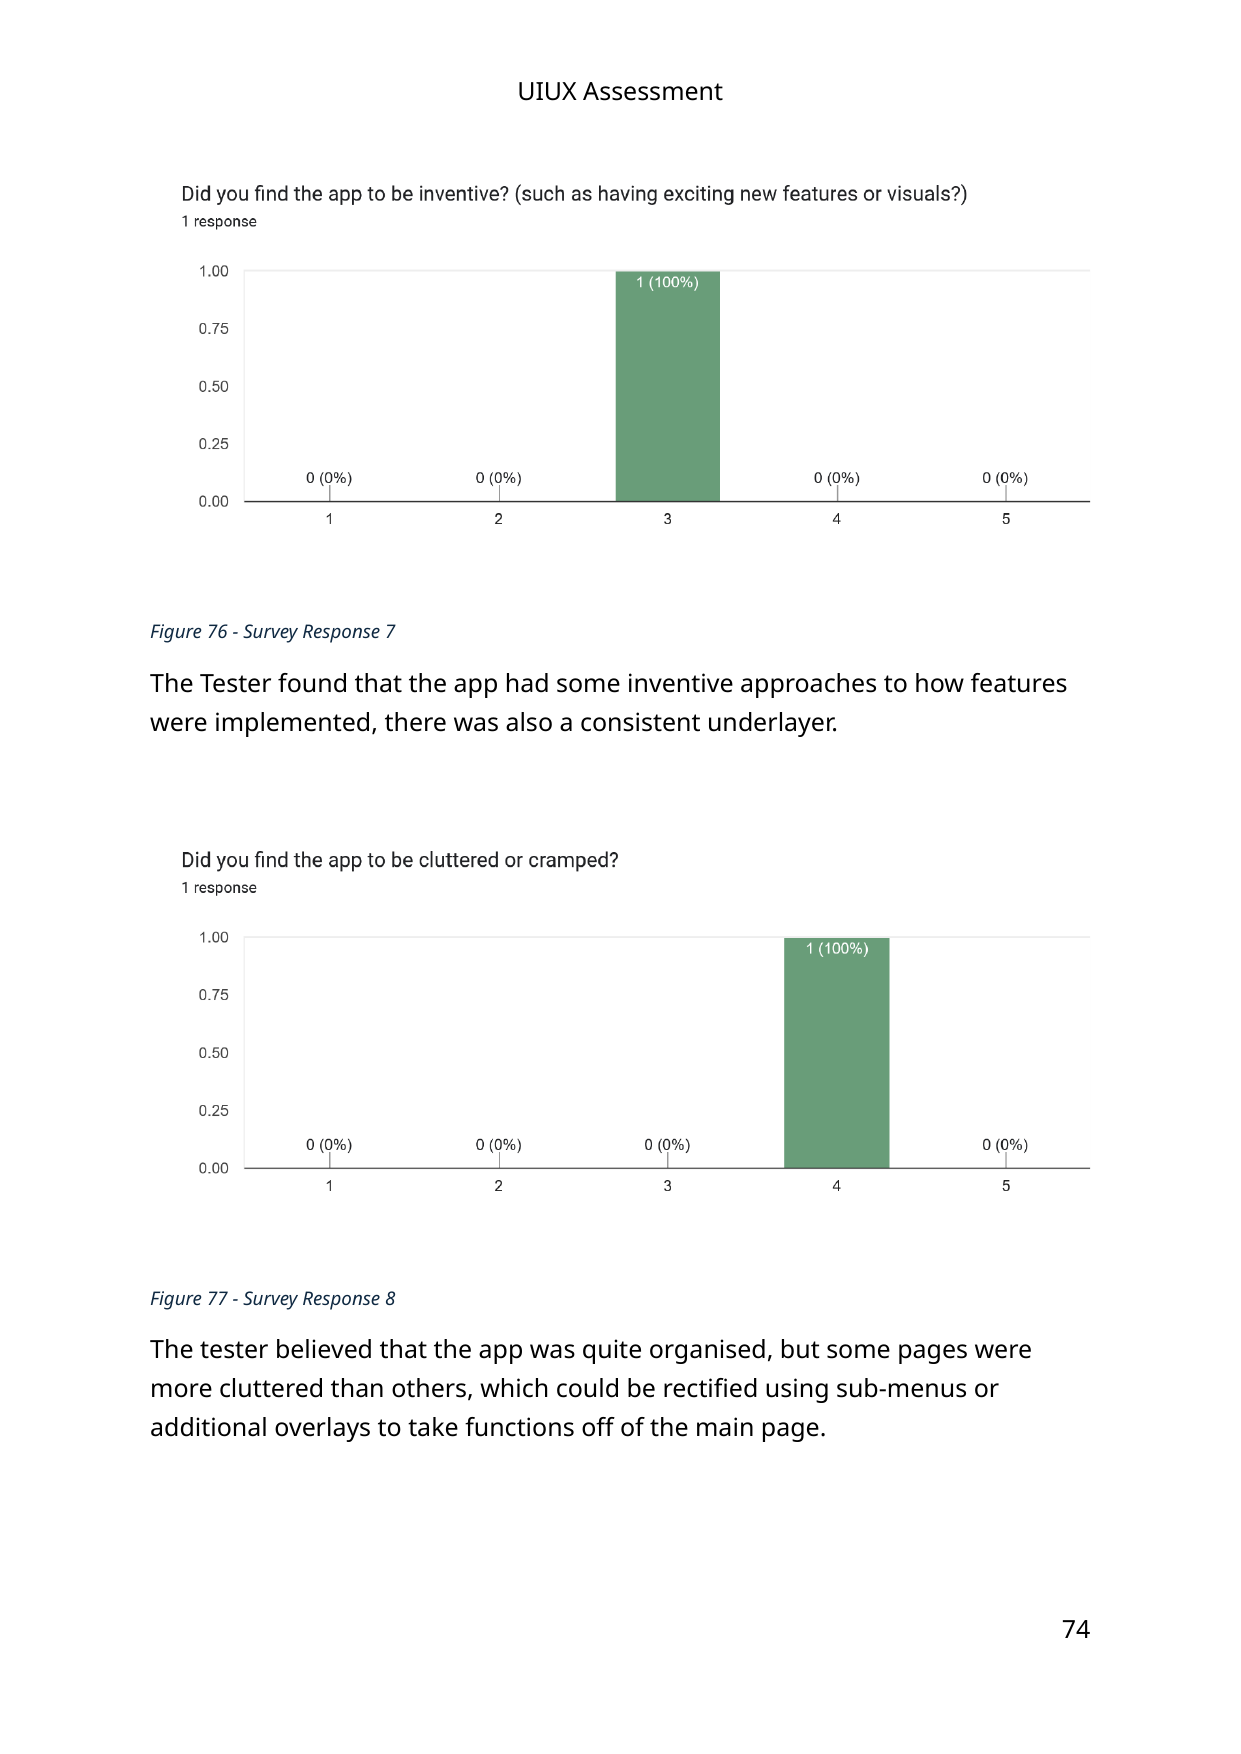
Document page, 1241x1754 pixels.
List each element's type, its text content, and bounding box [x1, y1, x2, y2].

text Figure 77 - Survey Response 8 [150, 1285, 1090, 1310]
text The Tester found that the app had some inventive approaches to how features were implemented, there was also a consistent underlayer. [150, 665, 1090, 738]
text Figure 76 - Survey Response 7 [150, 619, 1090, 644]
picture [150, 150, 1091, 597]
picture [150, 816, 1091, 1264]
text The tester believed that the app was quite organised, but some pages were more cluttered than others, which could be rectified using sub-menus or additional overlays to take functions off of the main page. [150, 1331, 1090, 1444]
